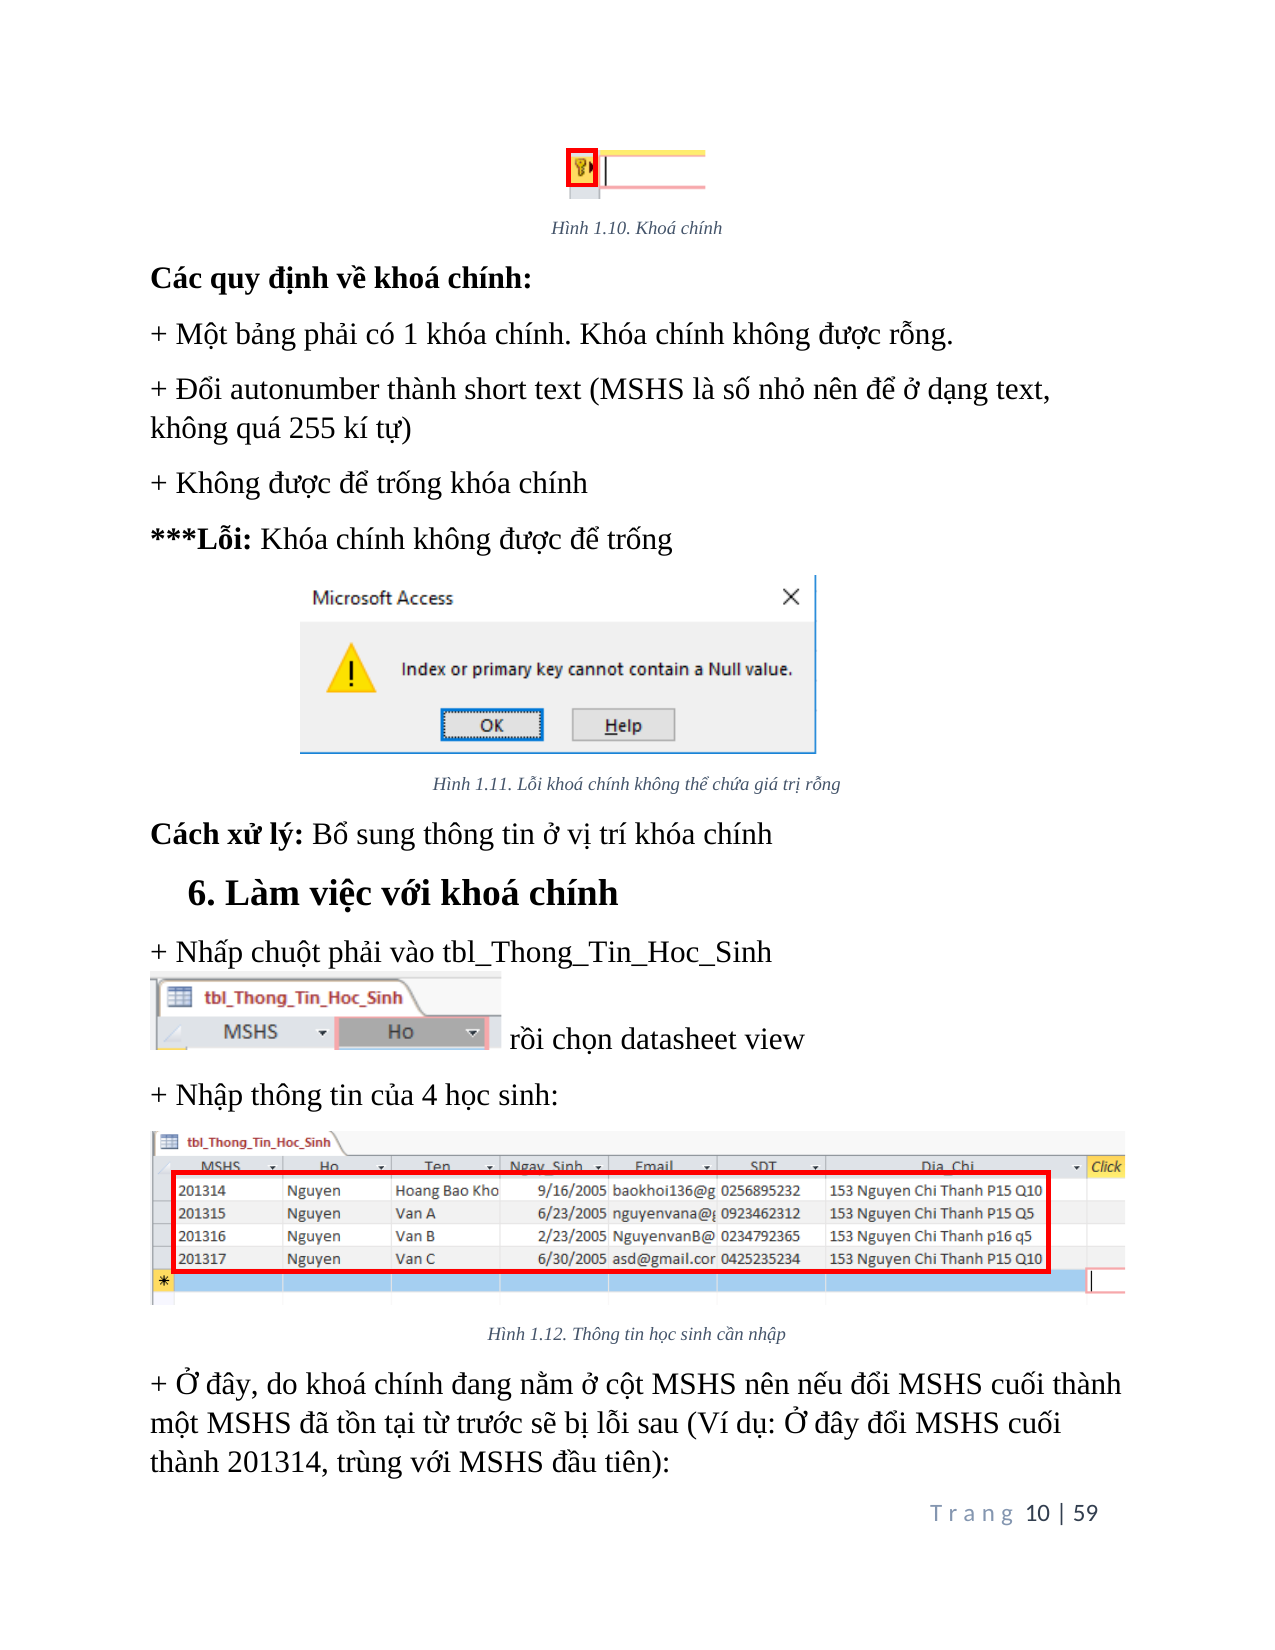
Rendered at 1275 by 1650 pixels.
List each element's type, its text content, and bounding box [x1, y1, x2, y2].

picture [300, 575, 818, 754]
text Các quy định về khoá chính: [150, 260, 1125, 296]
text + Đổi autonumber thành short text (MSHS là số nhỏ nên để ở dạng text, không quá 255 kí tự) [150, 371, 1125, 445]
text + Nhập thông tin của 4 học sinh: [150, 1076, 1125, 1112]
picture [571, 153, 593, 183]
subtitle Làm việc với khoá chính [187, 870, 1125, 913]
text + Ở đây, do khoá chính đang nằm ở cột MSHS nên nếu đổi MSHS cuối thành một MSHS đã tồn tại từ trước sẽ bị lỗi sau (Ví dụ: Ở đây đổi MSHS cuối thành 201314, trùng với MSHS đầu tiên): [150, 1366, 1125, 1479]
picture [569, 150, 706, 199]
text + Không được để trống khóa chính [150, 465, 1125, 501]
text Cách xử lý: Bổ sung thông tin ở vị trí khóa chính [150, 815, 1125, 851]
text + Nhấp chuột phải vào tbl_Thong_Tin_Hoc_Sinh rồi chọn datasheet view [150, 933, 1125, 1057]
text + Một bảng phải có 1 khóa chính. Khóa chính không được rỗng. [150, 315, 1125, 351]
text ***Lỗi: Khóa chính không được để trống [150, 520, 1125, 556]
picture [150, 1131, 1125, 1305]
picture [150, 971, 502, 1050]
